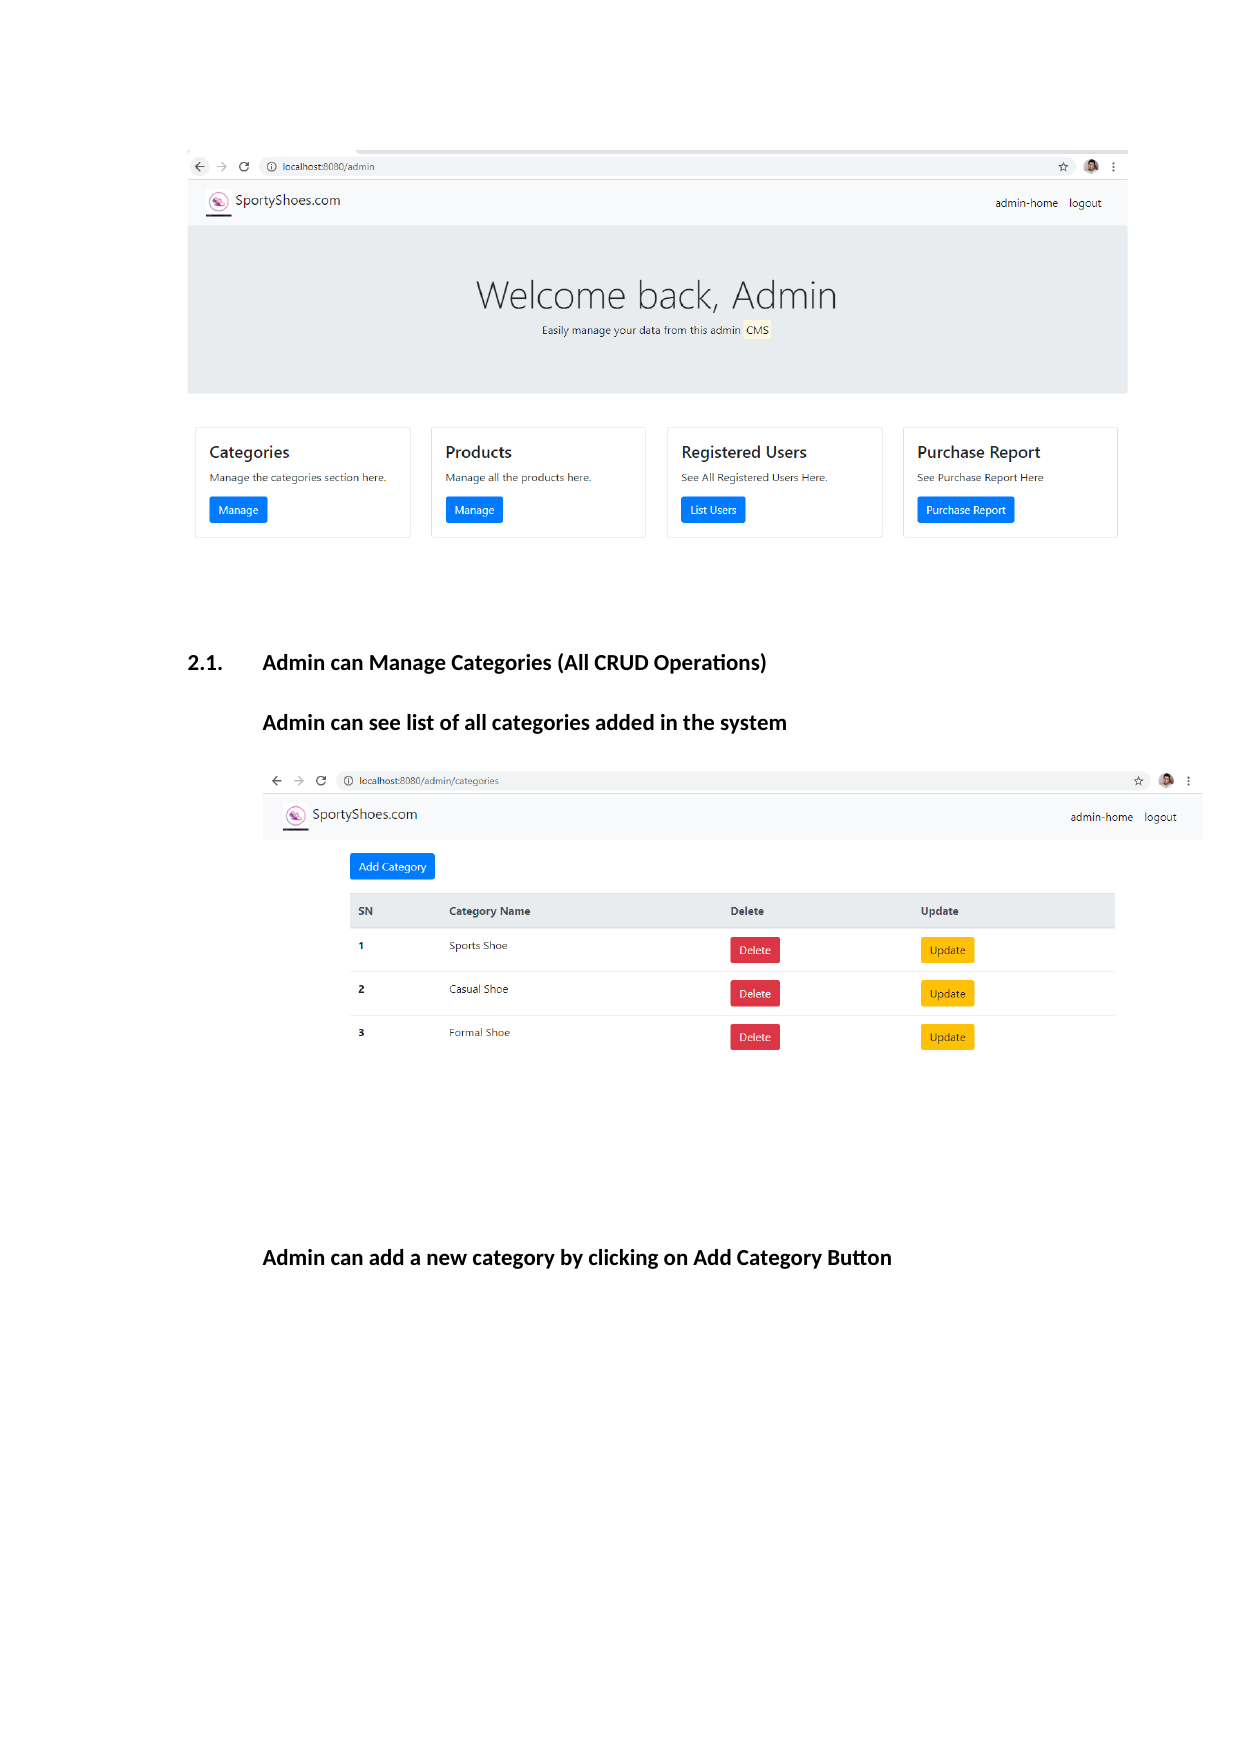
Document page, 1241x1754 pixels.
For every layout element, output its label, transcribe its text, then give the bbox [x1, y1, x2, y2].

list Admin can add a new category by clicking on Add Category Button [262, 1243, 1090, 1271]
list Admin can Manage Categories (All CRUD Operations) [187, 648, 1090, 676]
picture [262, 768, 1203, 1241]
picture [187, 150, 1128, 629]
list Admin can see list of all categories added in the system [262, 708, 1090, 736]
